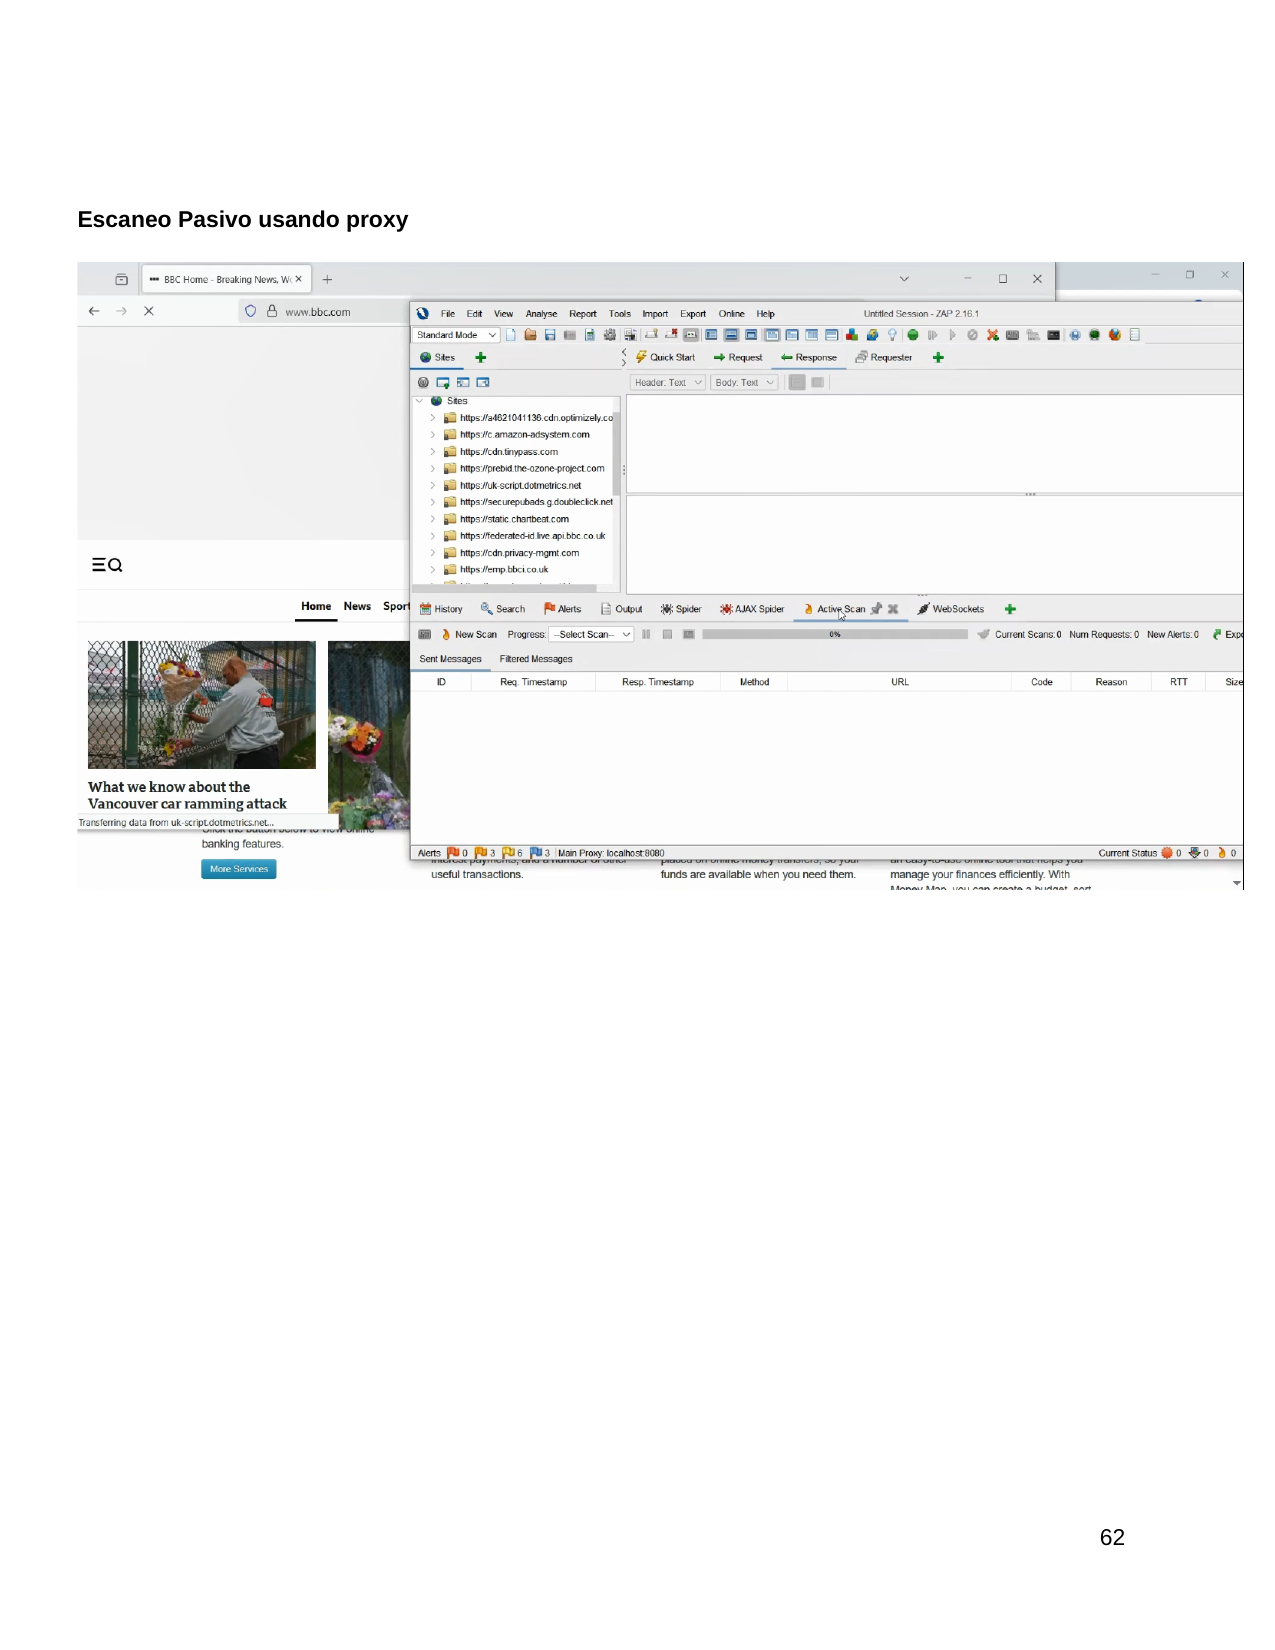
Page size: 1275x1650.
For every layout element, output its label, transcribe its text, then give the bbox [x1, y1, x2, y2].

text Escaneo Pasivo usando proxy [2, 206, 1125, 232]
picture [77, 262, 1244, 890]
